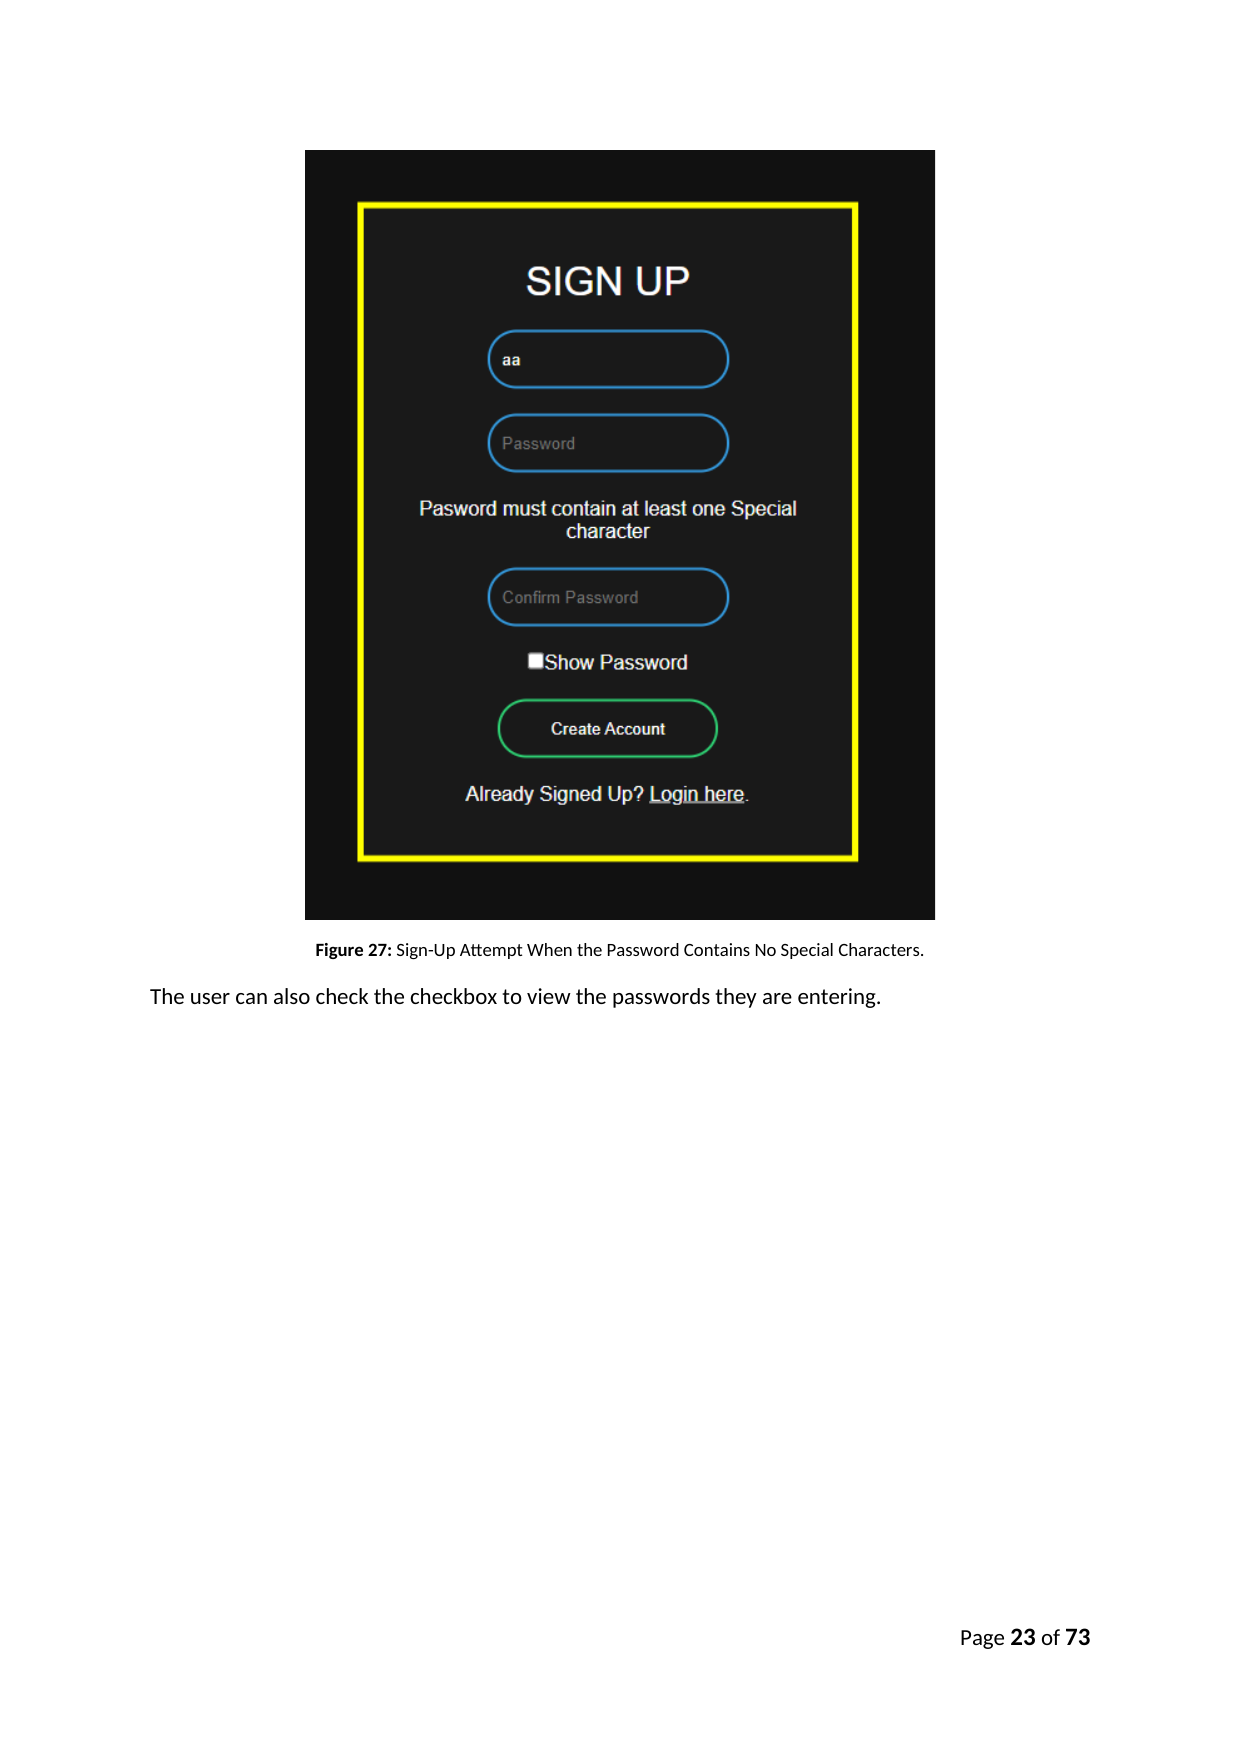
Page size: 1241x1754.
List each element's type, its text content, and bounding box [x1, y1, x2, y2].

text The user can also check the checkbox to view the passwords they are entering. [150, 982, 1090, 1010]
picture [305, 150, 936, 920]
text Figure 27: Sign-Up Attempt When the Password Contains No Special Characters. [150, 938, 1090, 961]
